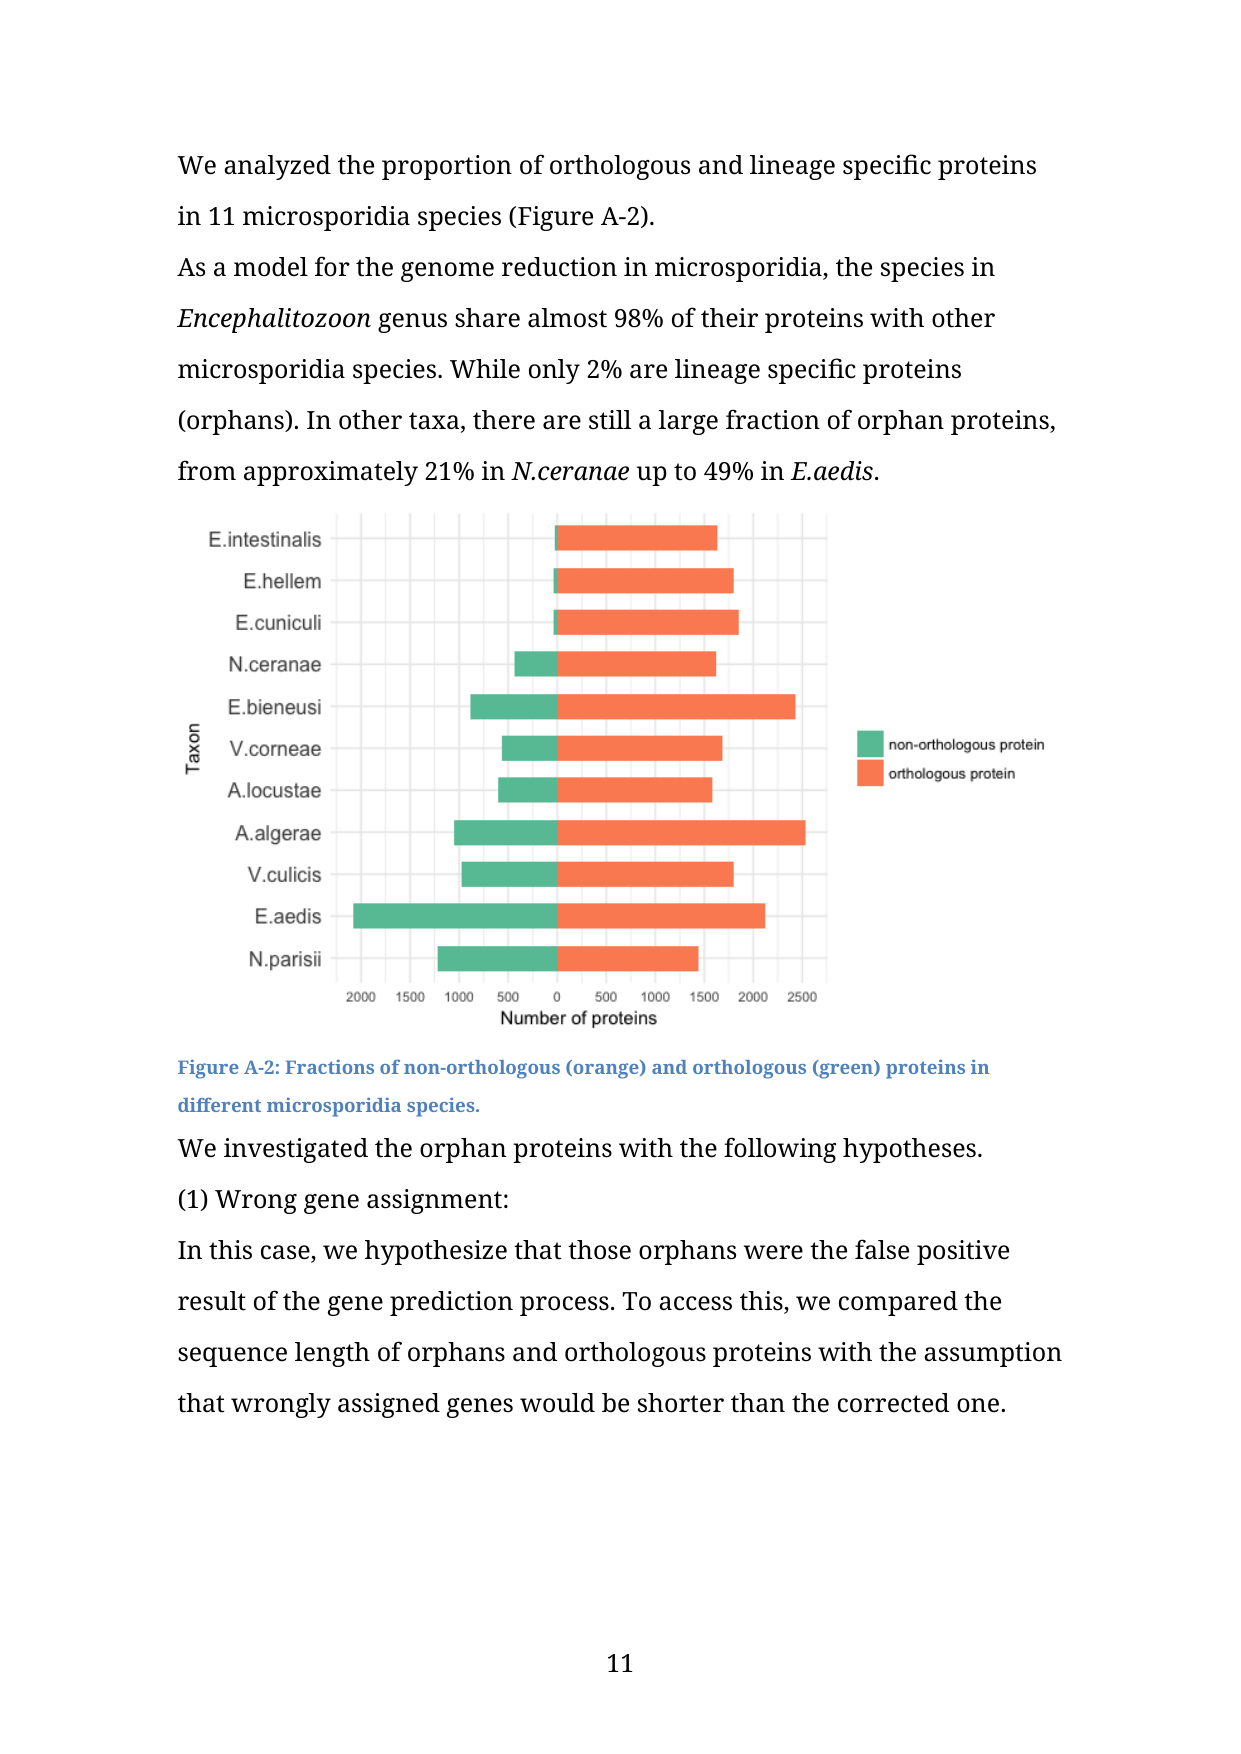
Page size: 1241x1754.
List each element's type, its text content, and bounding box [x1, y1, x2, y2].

picture [177, 505, 1063, 1037]
text (1) Wrong gene assignment: [177, 1181, 1063, 1216]
text Figure A-2: Fractions of non-orthologous (orange) and orthologous (green) proteins in different microsporidia species. [177, 1054, 1063, 1118]
text As a model for the genome reduction in microsporidia, the species in Encephalitozoon genus share almost 98% of their proteins with other microsporidia species. While only 2% are lineage specific proteins (orphans). In other taxa, there are still a large fraction of orphan proteins, from approximately 21% in N.ceranae up to 49% in E.aedis. [177, 250, 1063, 488]
text In this case, we hypothesize that those orphans were the false positive result of the gene prediction process. To access this, we compared the sequence length of orphans and orthologous proteins with the assumption that wrongly assigned genes would be shorter than the corrected one. [177, 1232, 1063, 1420]
text We analyzed the proportion of orthologous and lineage specific proteins in 11 microsporidia species (Figure A-2). [177, 148, 1063, 233]
text We investigated the orphan proteins with the following hypotheses. [177, 1130, 1063, 1164]
